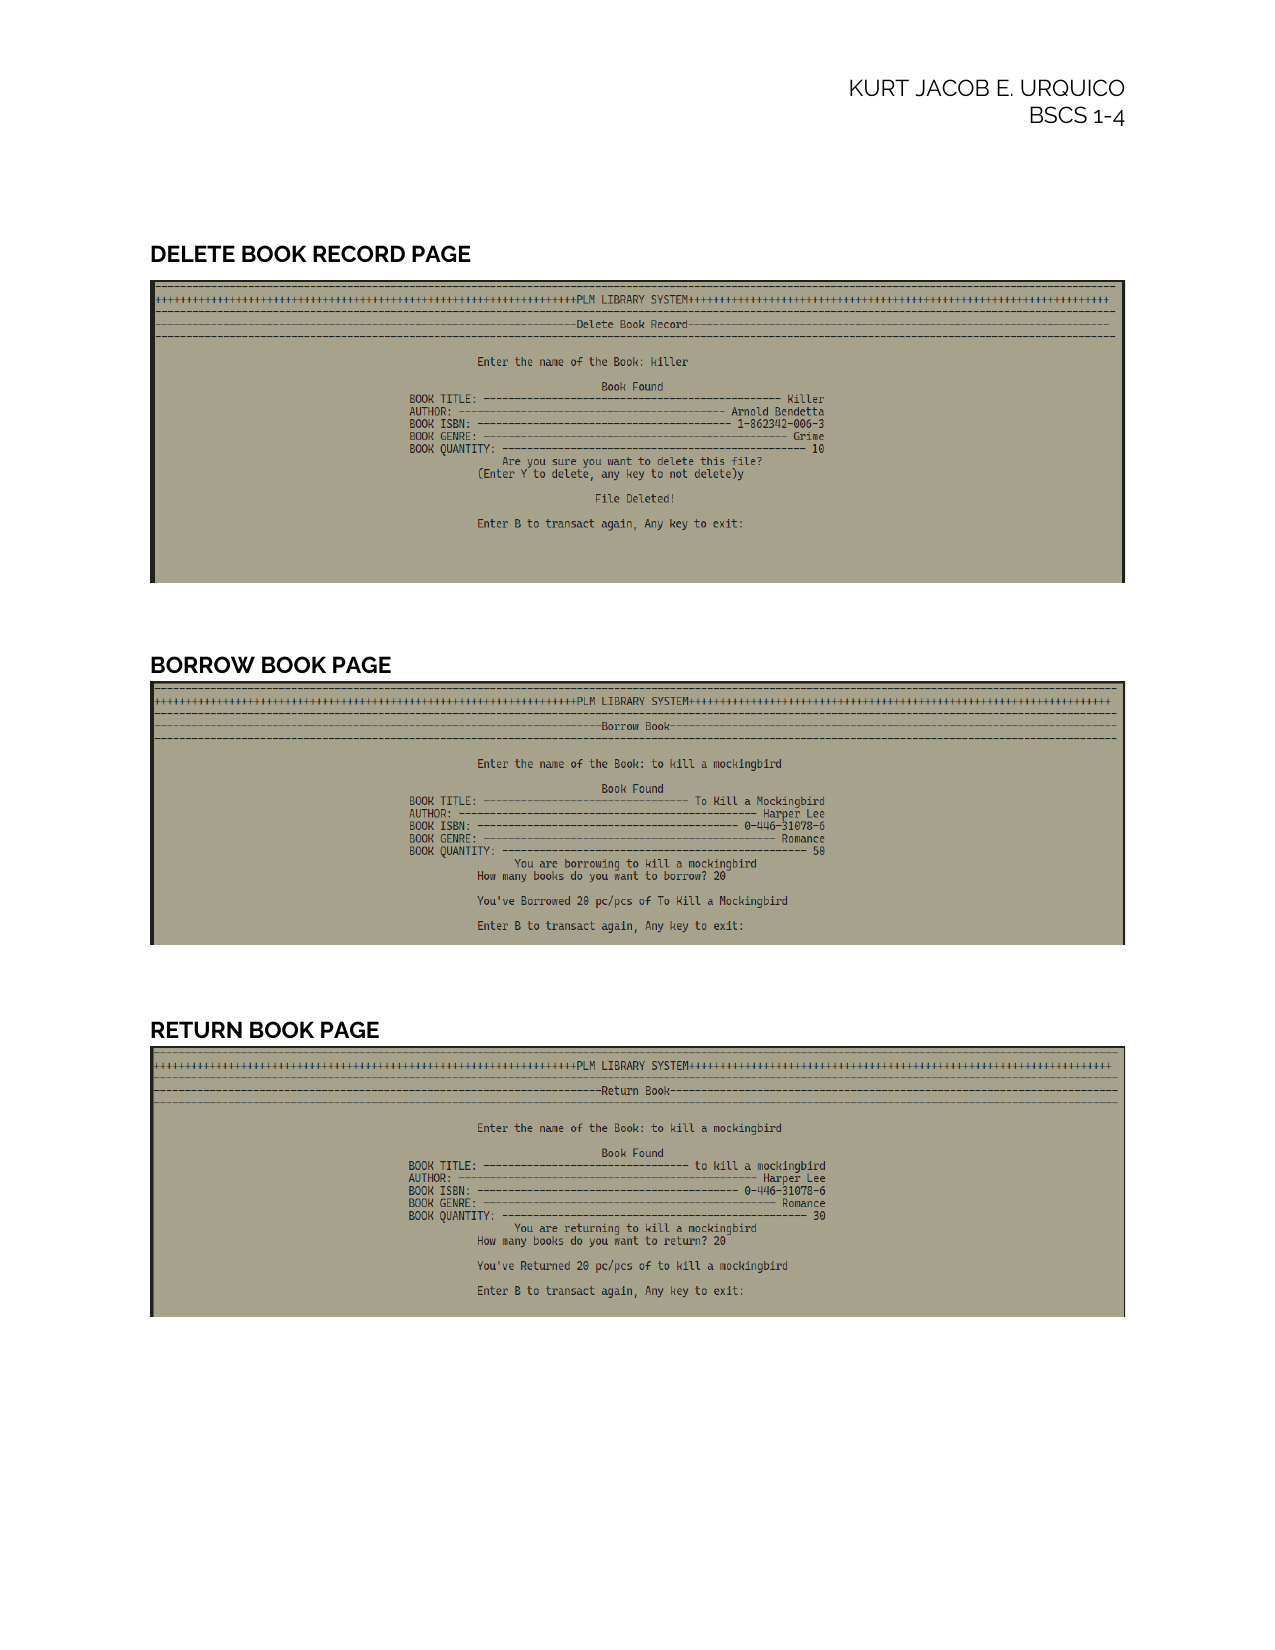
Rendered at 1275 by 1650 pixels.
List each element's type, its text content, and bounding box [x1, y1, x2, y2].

text RETURN BOOK PAGE [150, 1017, 1125, 1046]
text DELETE BOOK RECORD PAGE [150, 241, 1125, 268]
picture [150, 1046, 1125, 1317]
text BORROW BOOK PAGE [150, 652, 1125, 679]
picture [150, 681, 1125, 945]
picture [150, 280, 1125, 583]
